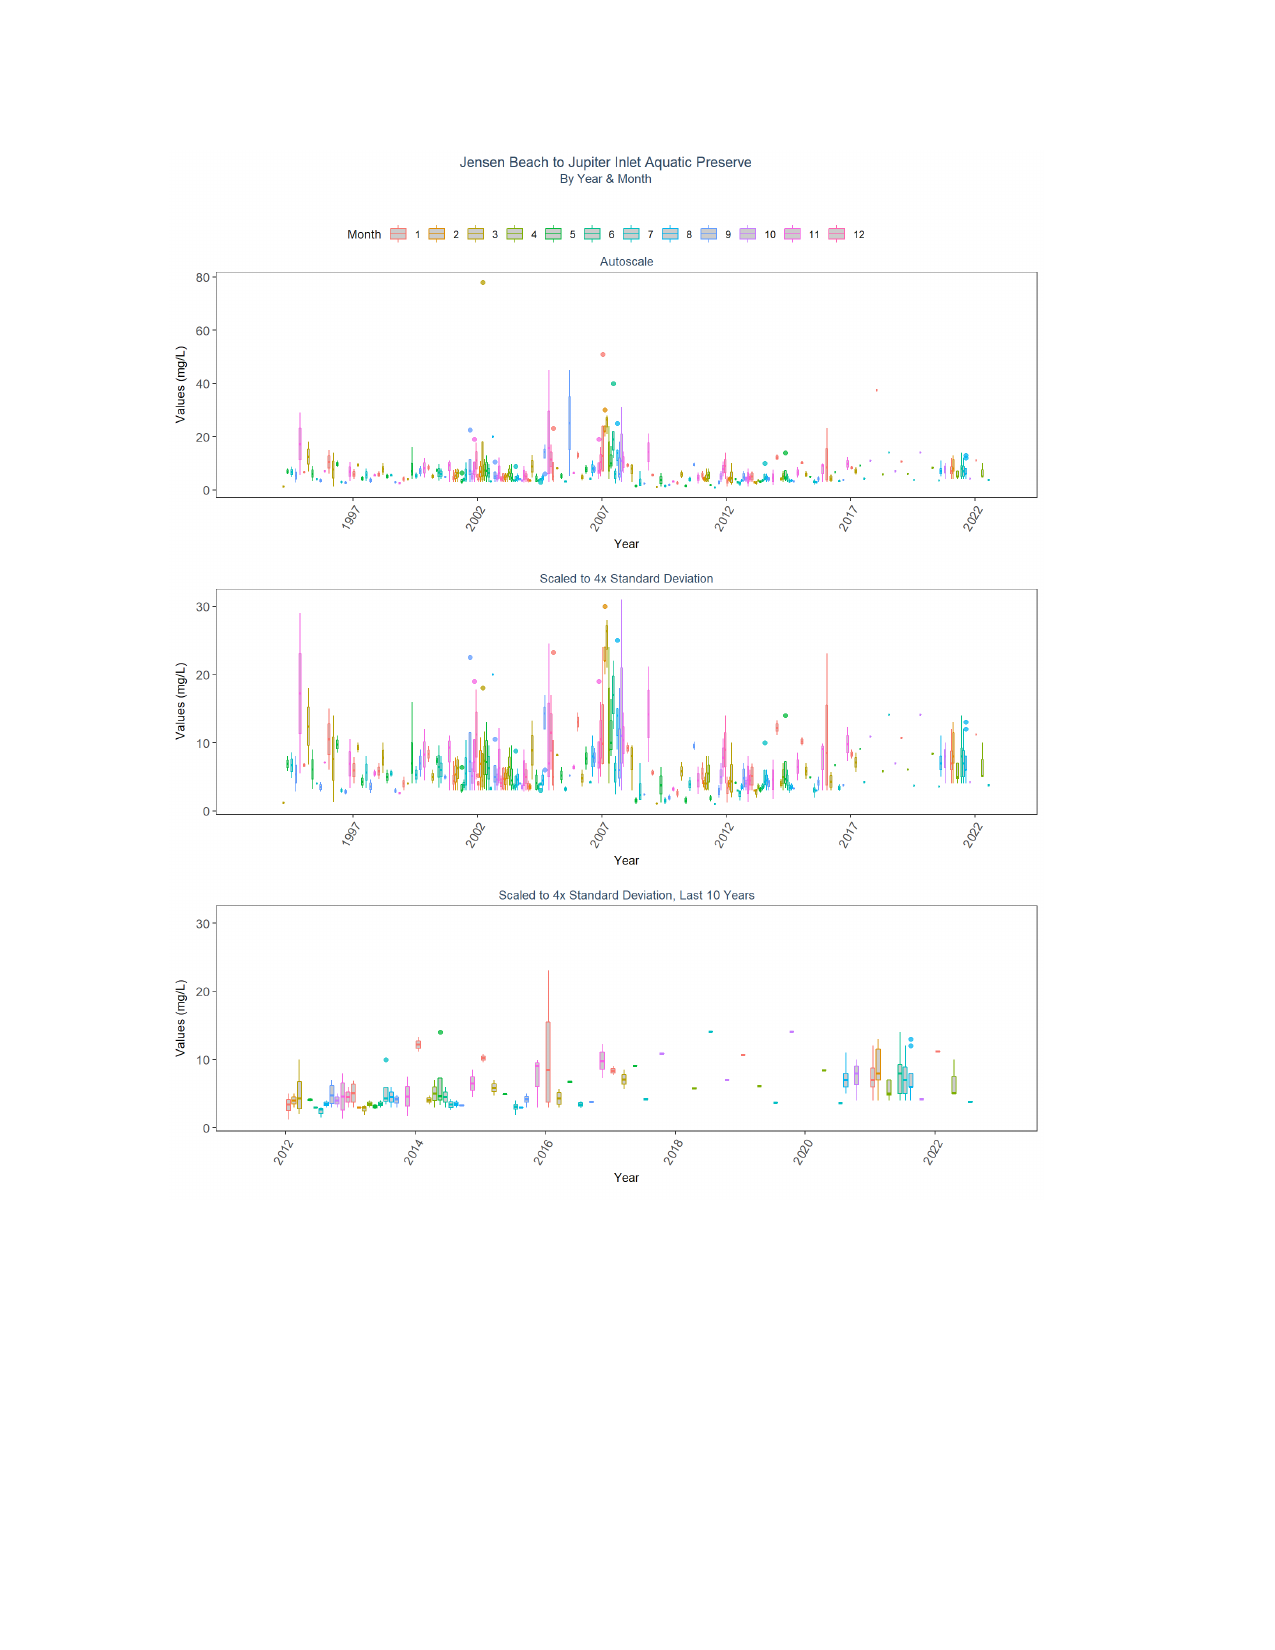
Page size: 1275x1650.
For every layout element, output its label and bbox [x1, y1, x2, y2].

picture [168, 150, 1044, 1200]
